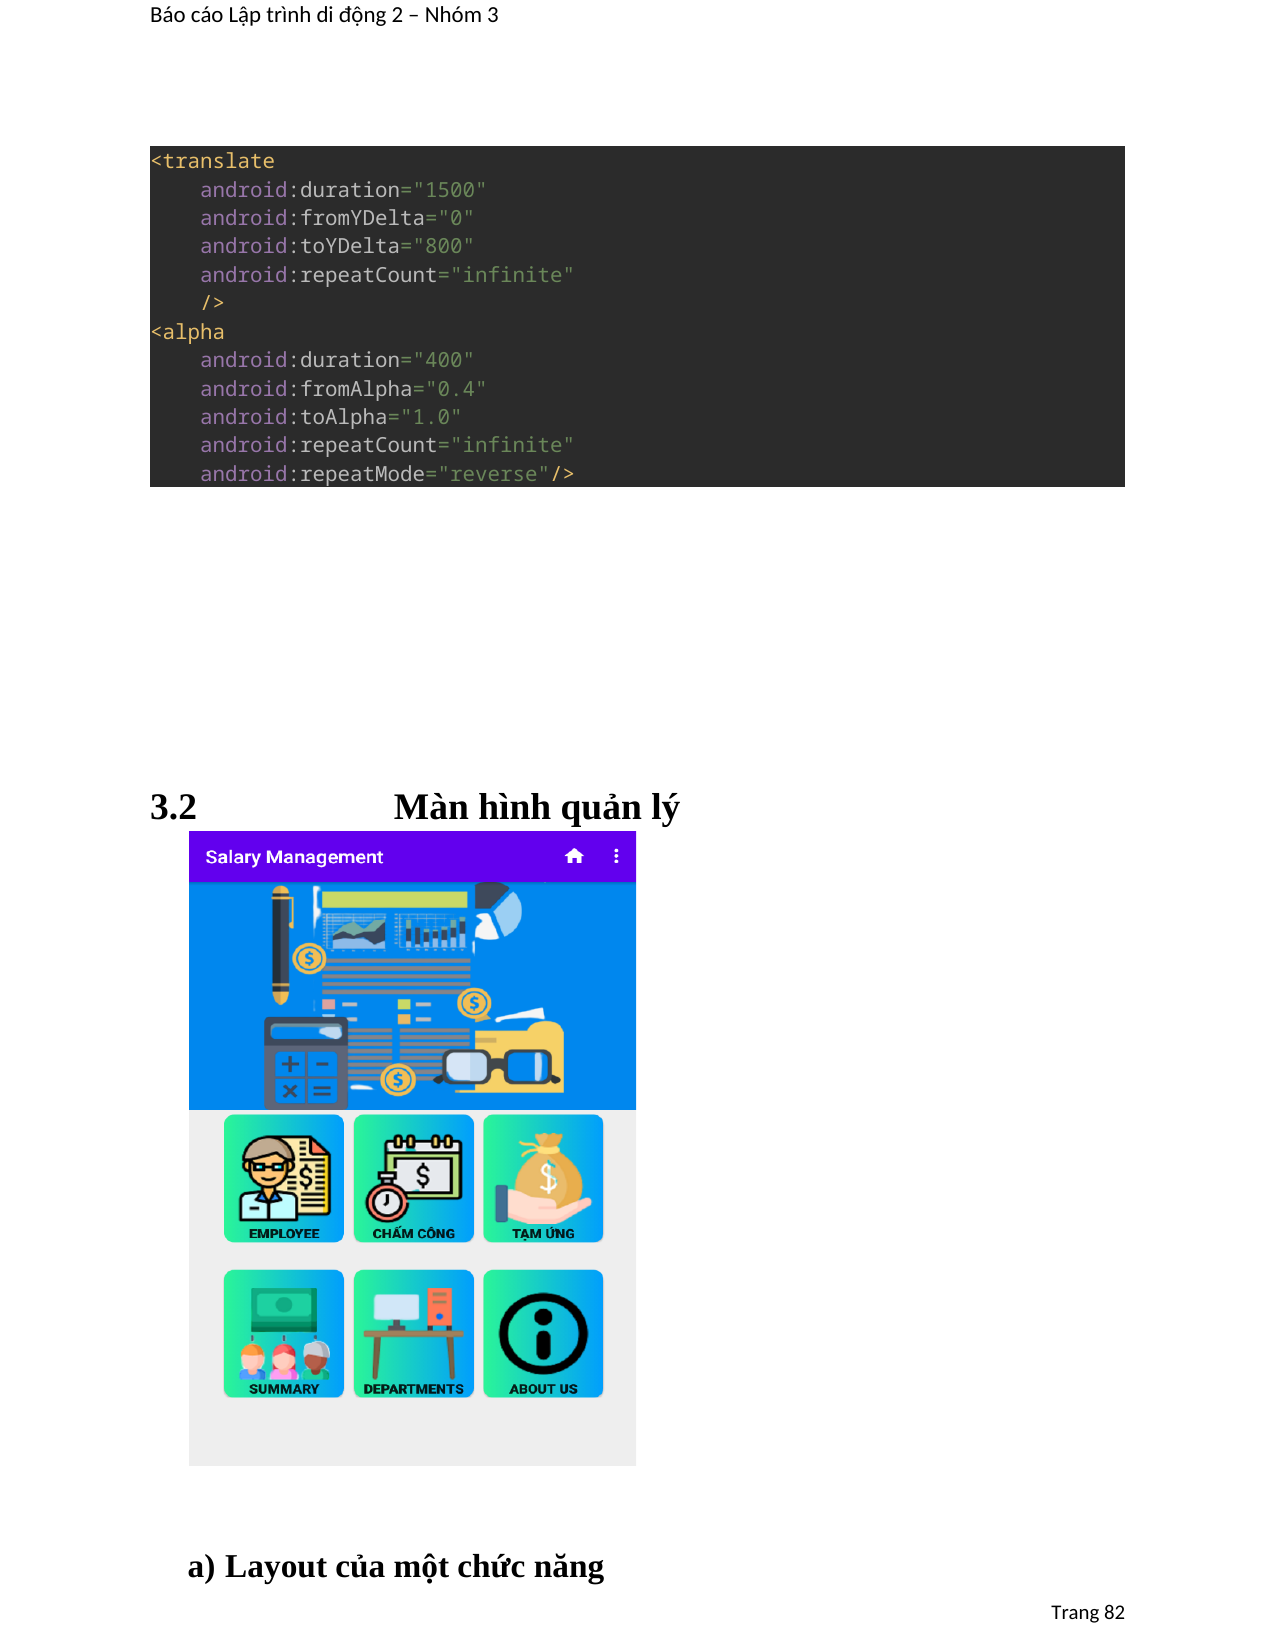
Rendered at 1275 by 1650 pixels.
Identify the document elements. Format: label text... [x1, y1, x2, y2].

list Layout của một chức năng [187, 1546, 1125, 1584]
picture [189, 831, 637, 1466]
text <translate android:duration="1500" android:fromYDelta="0" android:toYDelta="800" android:repeatCount="infinite" /> <alpha android:duration="400" android:fromAlpha="0.4" android:toAlpha="1.0" android:repeatCount="infinite" android:repeatMode="reverse"/> [150, 146, 1125, 487]
